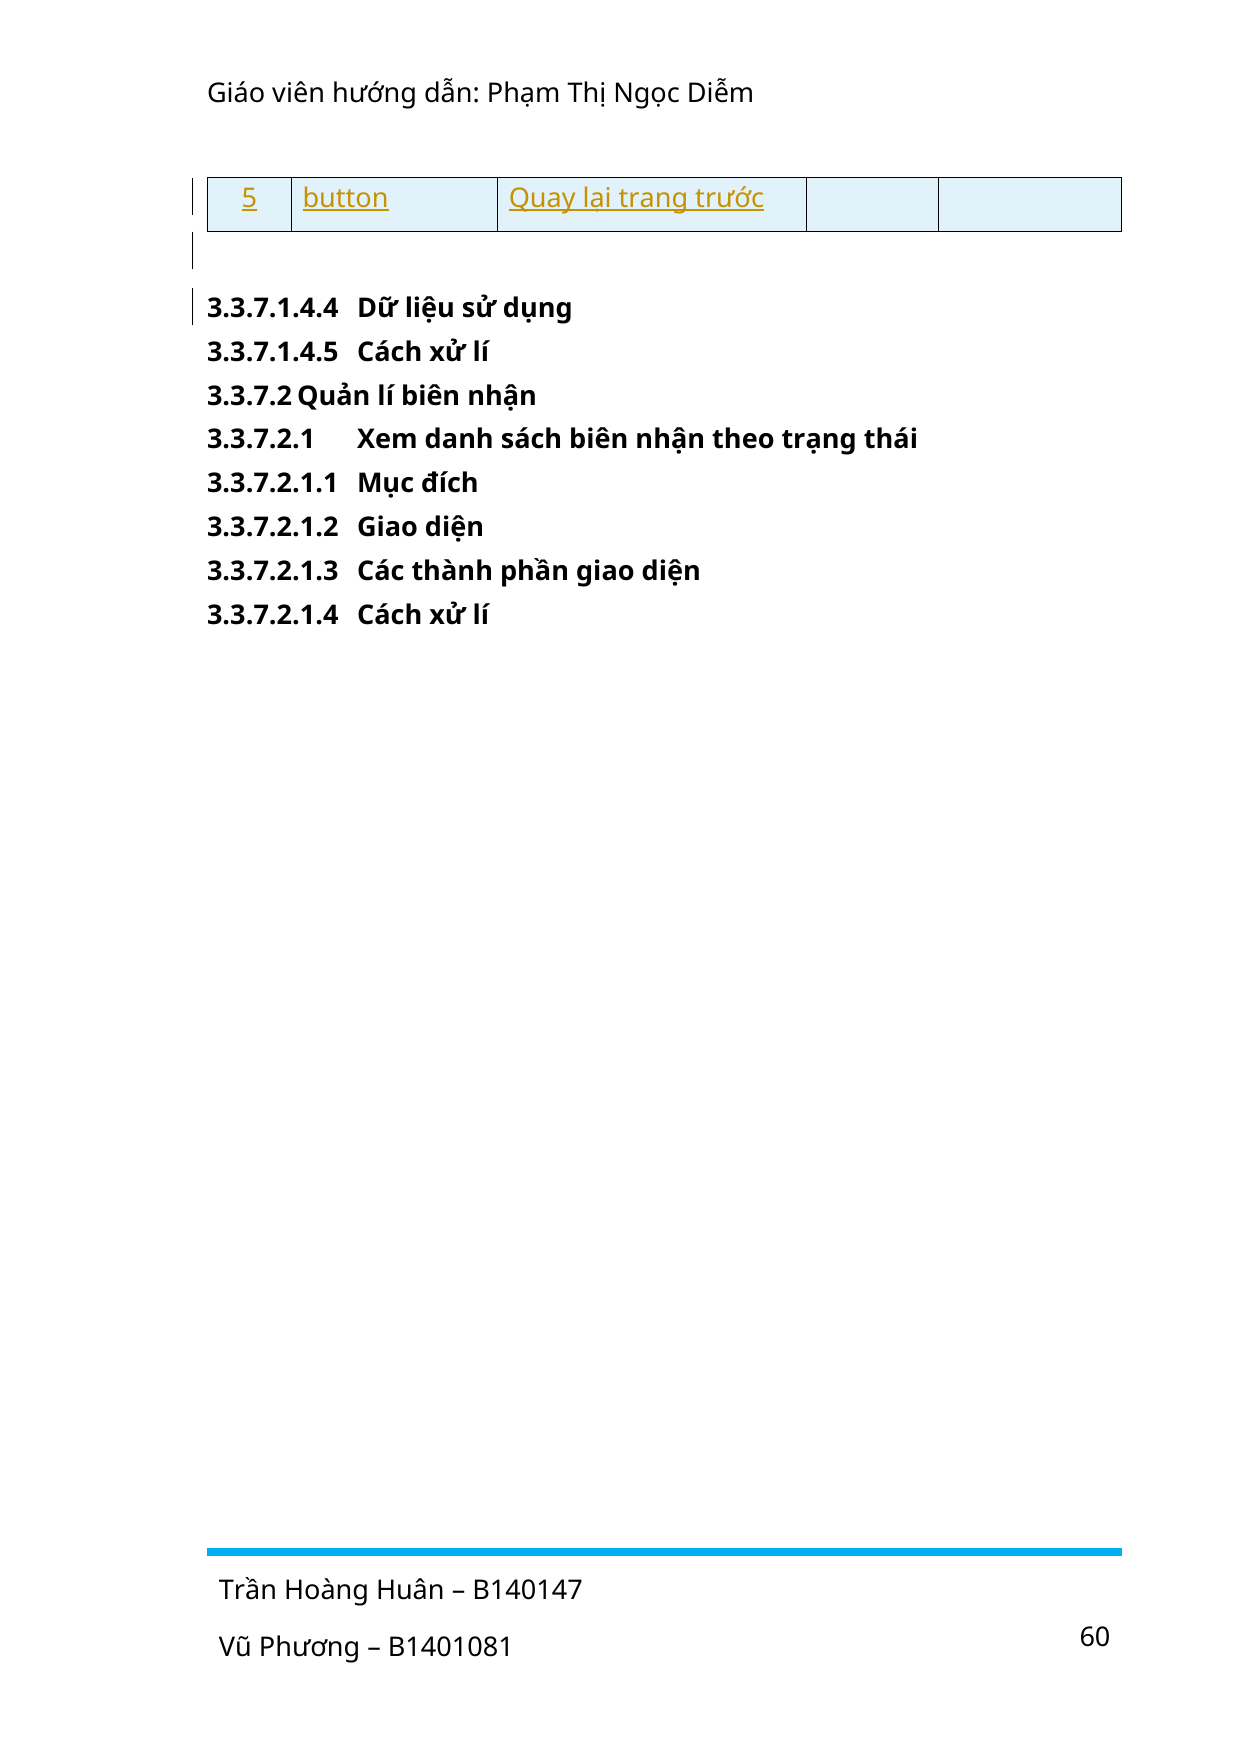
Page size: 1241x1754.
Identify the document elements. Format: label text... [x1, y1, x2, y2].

subtitle Giao diện [207, 508, 1122, 545]
subtitle Cách xử lí [207, 596, 1122, 633]
subtitle Mục đích [207, 464, 1122, 501]
subtitle Các thành phần giao diện [207, 552, 1122, 589]
subtitle Quản lí biên nhận [207, 376, 1122, 413]
subtitle Xem danh sách biên nhận theo trạng thái [207, 420, 1122, 457]
subtitle Cách xử lí [207, 332, 1122, 369]
subtitle Dữ liệu sử dụng [207, 288, 1122, 325]
